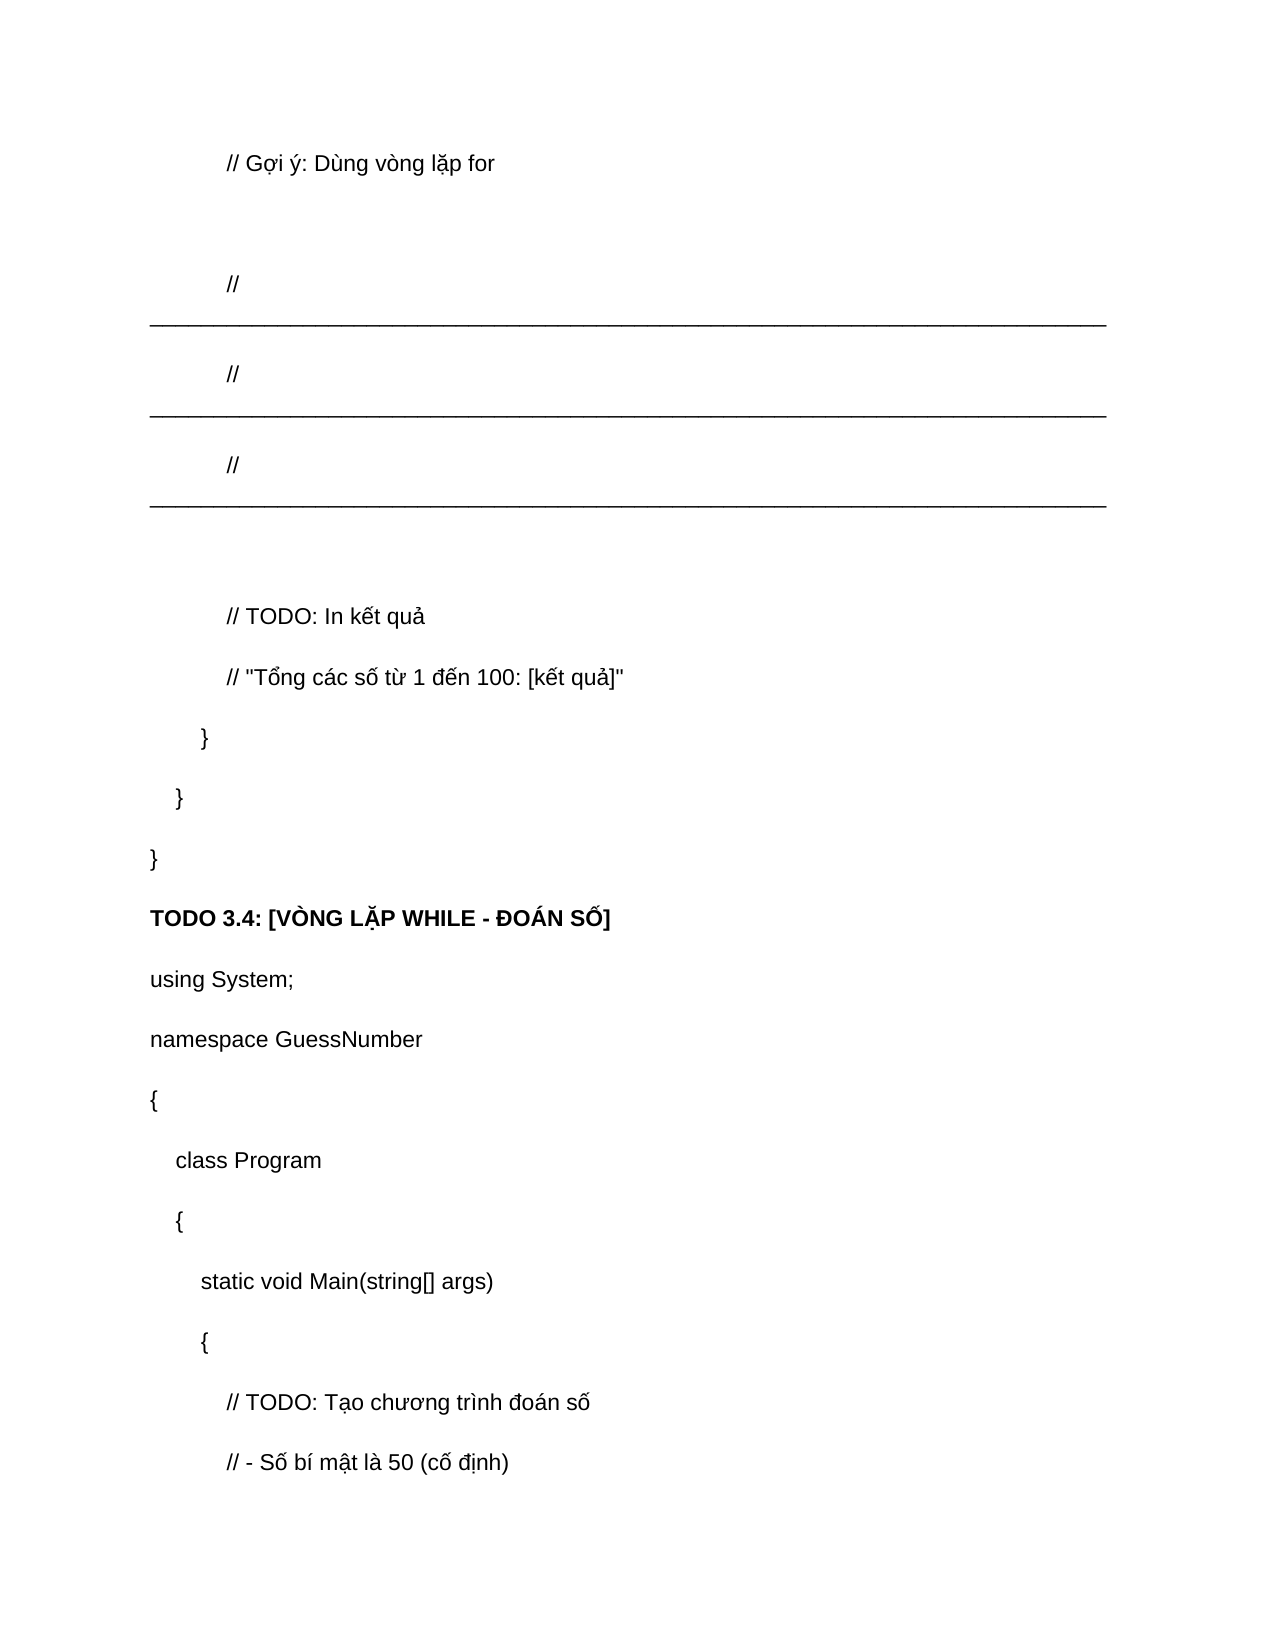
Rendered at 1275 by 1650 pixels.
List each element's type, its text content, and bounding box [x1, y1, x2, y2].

text { [150, 1086, 1125, 1113]
text // TODO: In kết quả [150, 603, 1125, 629]
text { [150, 1328, 1125, 1354]
text static void Main(string[] args) [150, 1268, 1125, 1294]
text { [150, 1207, 1125, 1234]
text // TODO: Tạo chương trình đoán số [150, 1388, 1125, 1415]
text namespace GuessNumber [150, 1026, 1125, 1052]
text TODO 3.4: [VÒNG LẶP WHILE - ĐOÁN SỐ] [150, 905, 1125, 932]
text // ___________________________________________________________________________ [150, 361, 1125, 418]
text } [150, 845, 1125, 871]
text } [150, 724, 1125, 750]
text // "Tổng các số từ 1 đến 100: [kết quả]" [150, 663, 1125, 690]
text // ___________________________________________________________________________ [150, 452, 1125, 509]
text using System; [150, 966, 1125, 992]
text // - Số bí mật là 50 (cố định) [150, 1449, 1125, 1475]
text // ___________________________________________________________________________ [150, 271, 1125, 327]
text // Gợi ý: Dùng vòng lặp for [150, 150, 1125, 176]
text class Program [150, 1147, 1125, 1173]
text } [150, 784, 1125, 811]
